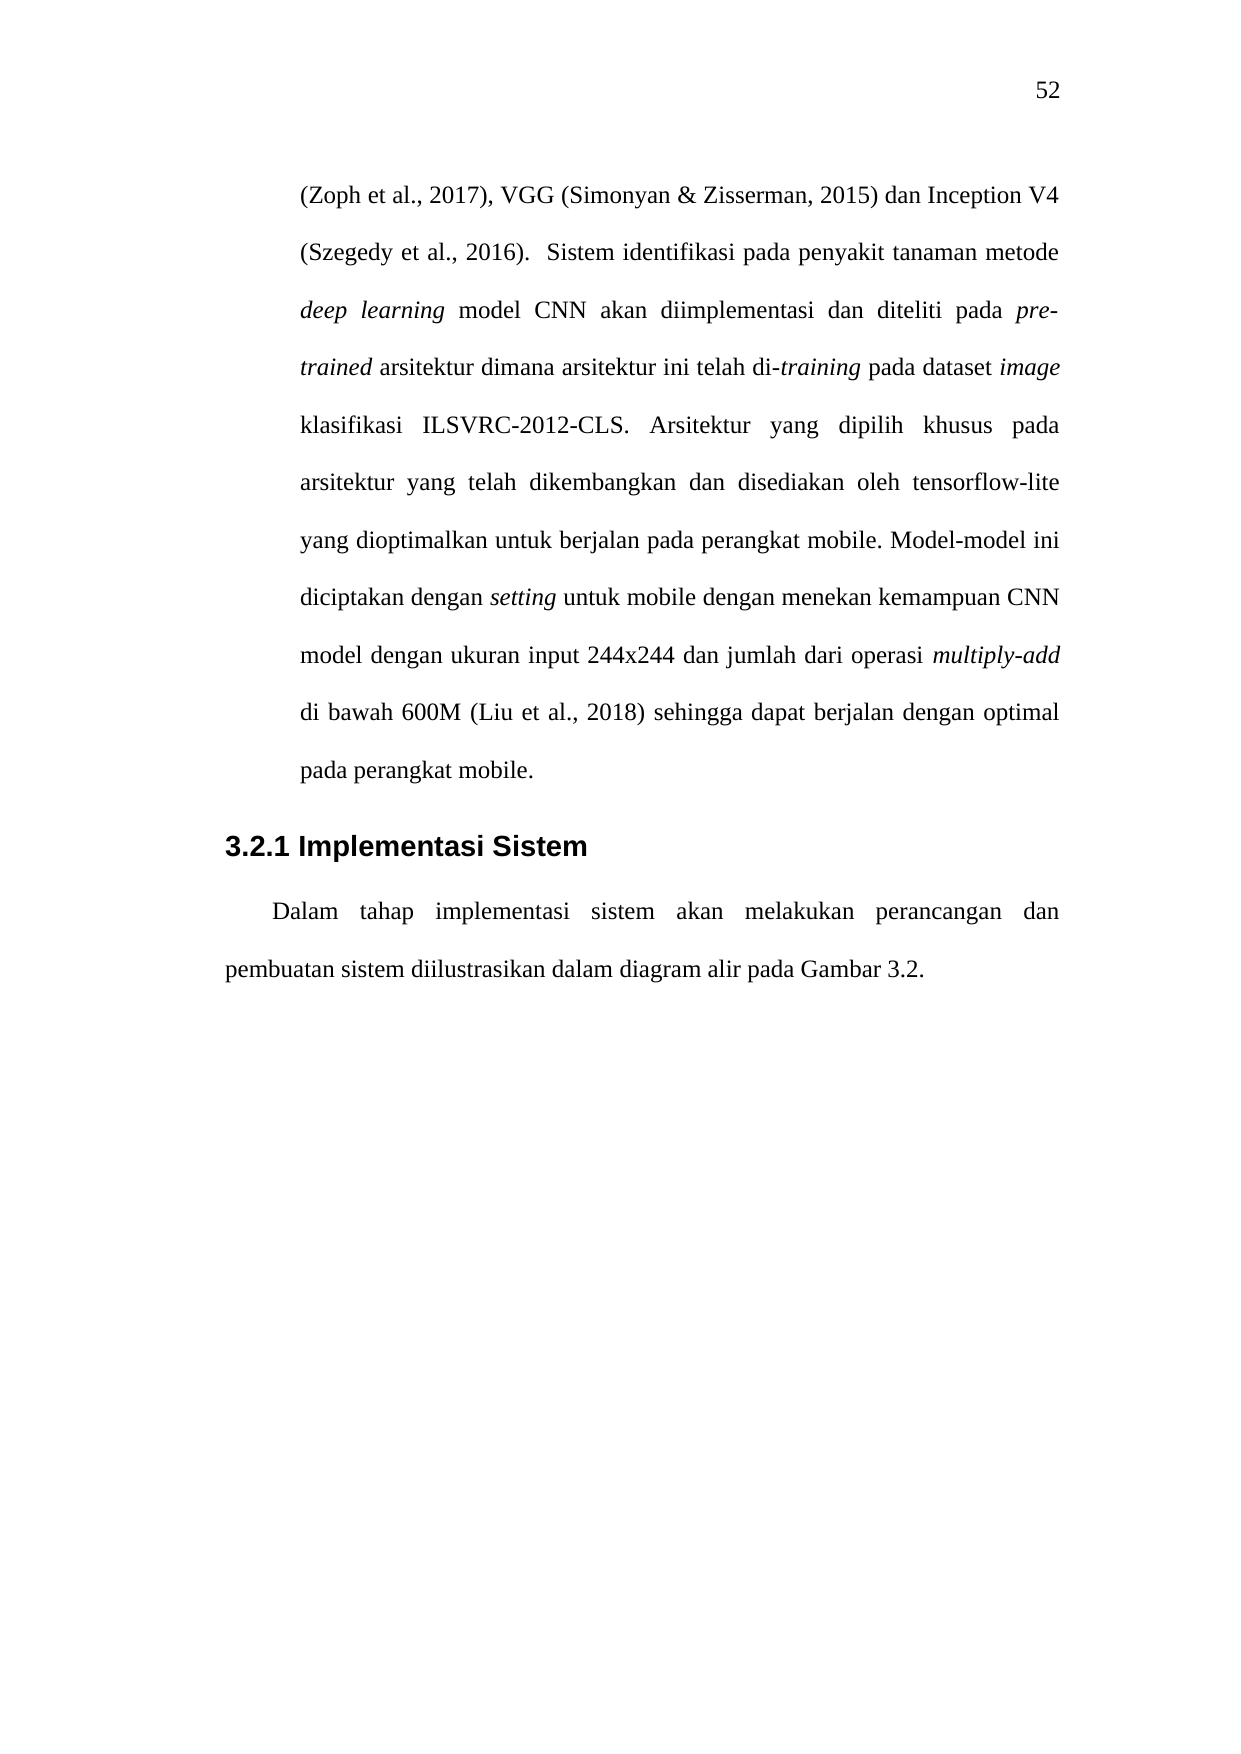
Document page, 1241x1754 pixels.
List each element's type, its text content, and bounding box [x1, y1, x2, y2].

subtitle Implementasi Sistem [225, 829, 1060, 863]
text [300, 180, 1060, 784]
text Dalam tahap implementasi sistem akan melakukan perancangan dan pembuatan sistem diilustrasikan dalam diagram alir pada Gambar 3.2. [225, 896, 1060, 982]
